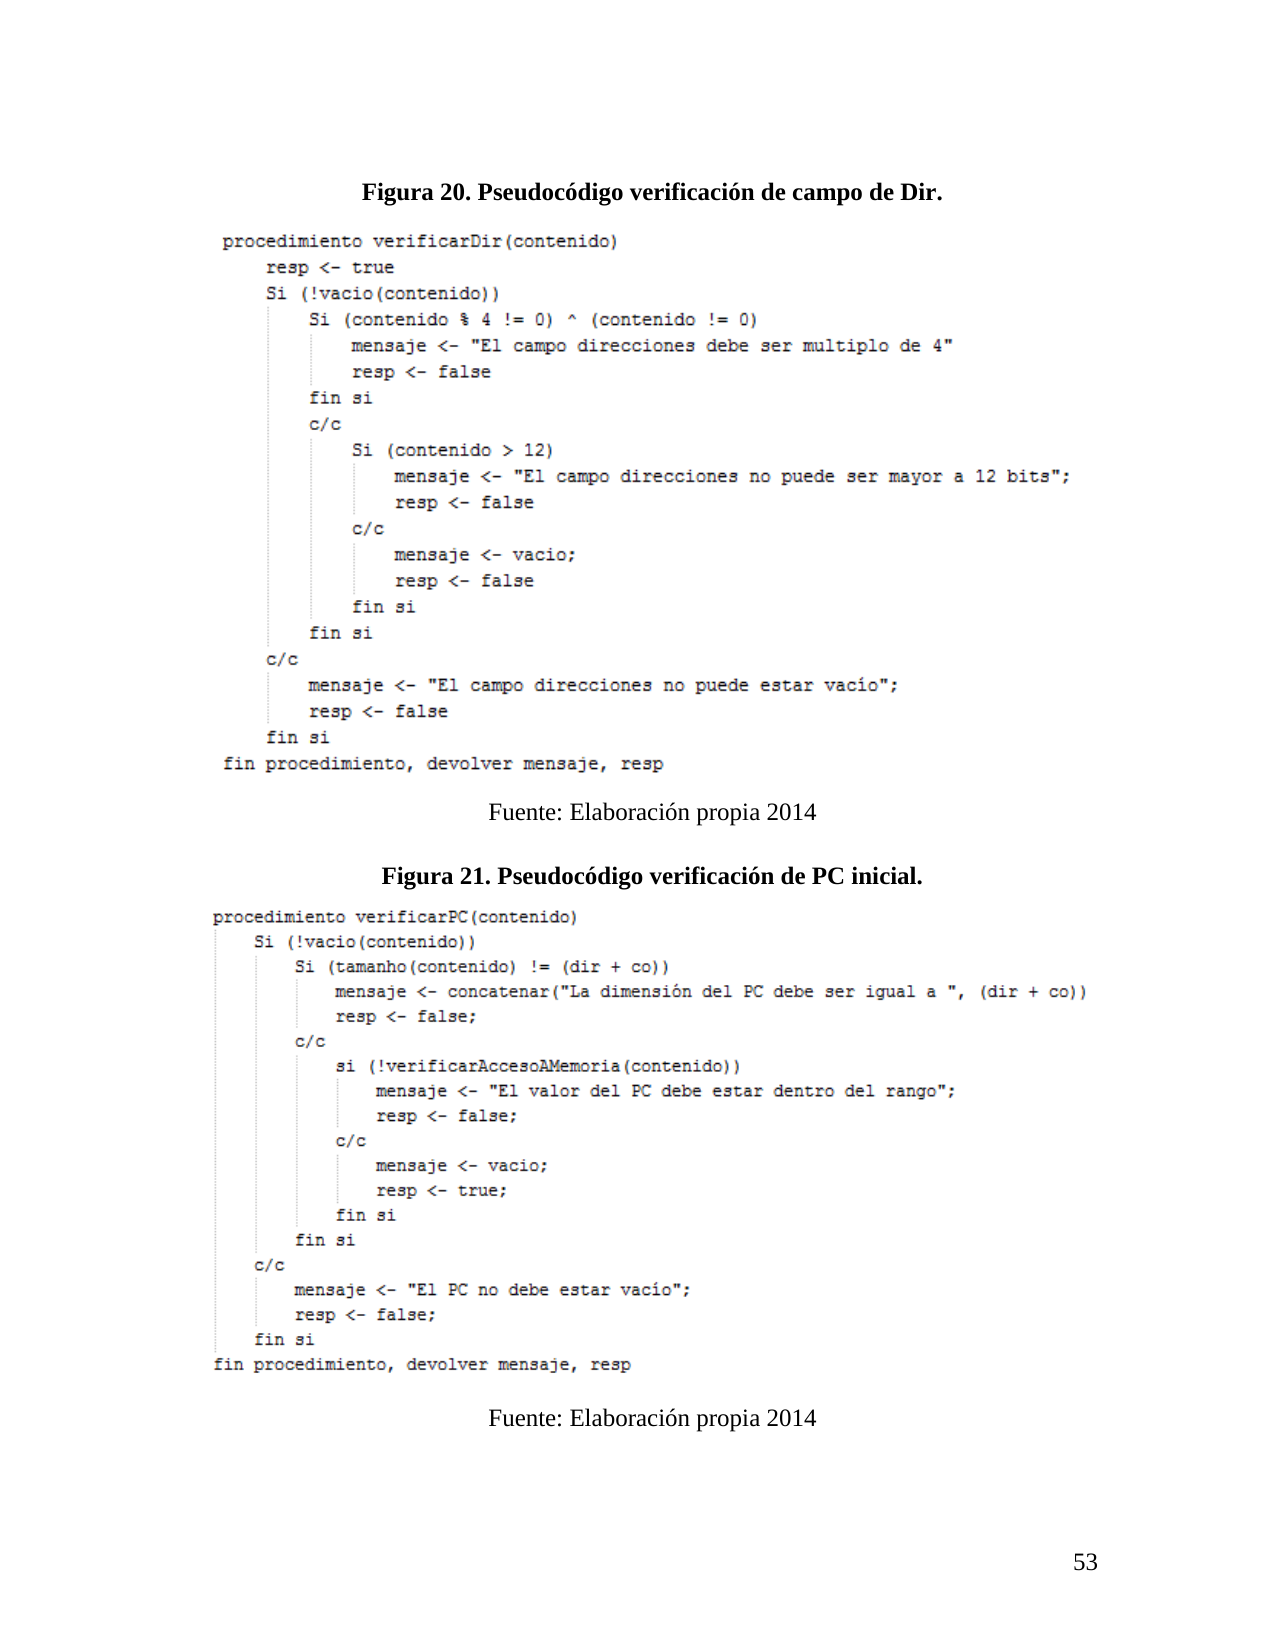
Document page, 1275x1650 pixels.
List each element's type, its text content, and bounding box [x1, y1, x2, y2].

text Figura 20. Pseudocódigo verificación de campo de Dir. [207, 177, 1098, 206]
text Fuente: Elaboración propia 2014 [207, 1403, 1098, 1432]
picture [206, 904, 1096, 1389]
text Fuente: Elaboración propia 2014 [207, 797, 1098, 826]
picture [222, 220, 1083, 783]
text Figura 21. Pseudocódigo verificación de PC inicial. [207, 861, 1098, 890]
